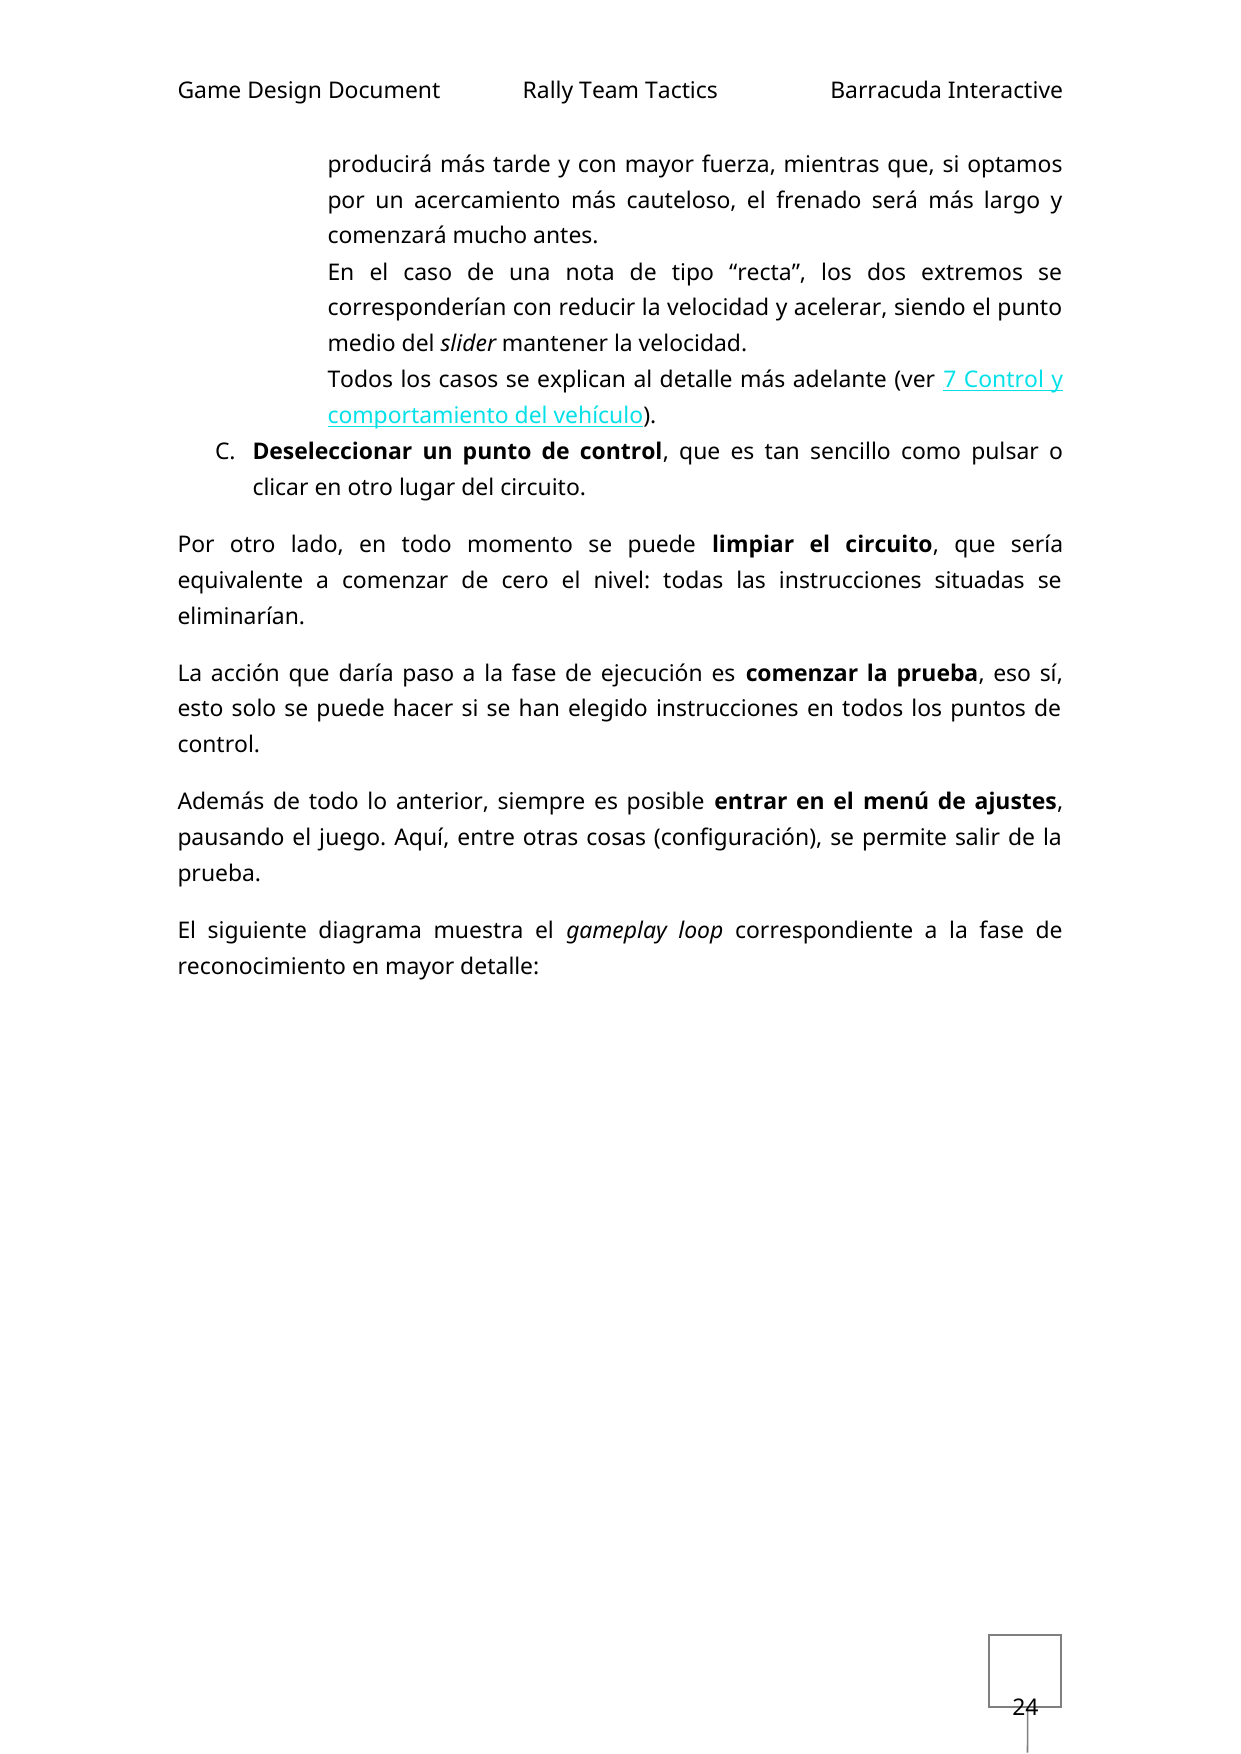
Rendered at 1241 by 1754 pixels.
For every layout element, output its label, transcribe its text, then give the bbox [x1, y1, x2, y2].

text Además de todo lo anterior, siempre es posible entrar en el menú de ajustes, pausando el juego. Aquí, entre otras cosas (configuración), se permite salir de la prueba. [177, 785, 1063, 888]
text Por otro lado, en todo momento se puede limpiar el circuito, que sería equivalente a comenzar de cero el nivel: todas las instrucciones situadas se eliminarían. [177, 528, 1063, 631]
text La acción que daría paso a la fase de ejecución es comenzar la prueba, eso sí, esto solo se puede hacer si se han elegido instrucciones en todos los puntos de control. [177, 656, 1063, 759]
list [290, 148, 1063, 251]
list Todos los casos se explican al detalle más adelante (ver 7 Control y comportamiento del vehículo). [327, 363, 1063, 430]
text El siguiente diagrama muestra el gameplay loop correspondiente a la fase de reconocimiento en mayor detalle: [177, 914, 1063, 981]
list Deseleccionar un punto de control, que es tan sencillo como pulsar o clicar en otro lugar del circuito. [215, 435, 1063, 502]
list En el caso de una nota de tipo “recta”, los dos extremos se corresponderían con reducir la velocidad y acelerar, siendo el punto medio del slider mantener la velocidad. [327, 255, 1063, 358]
